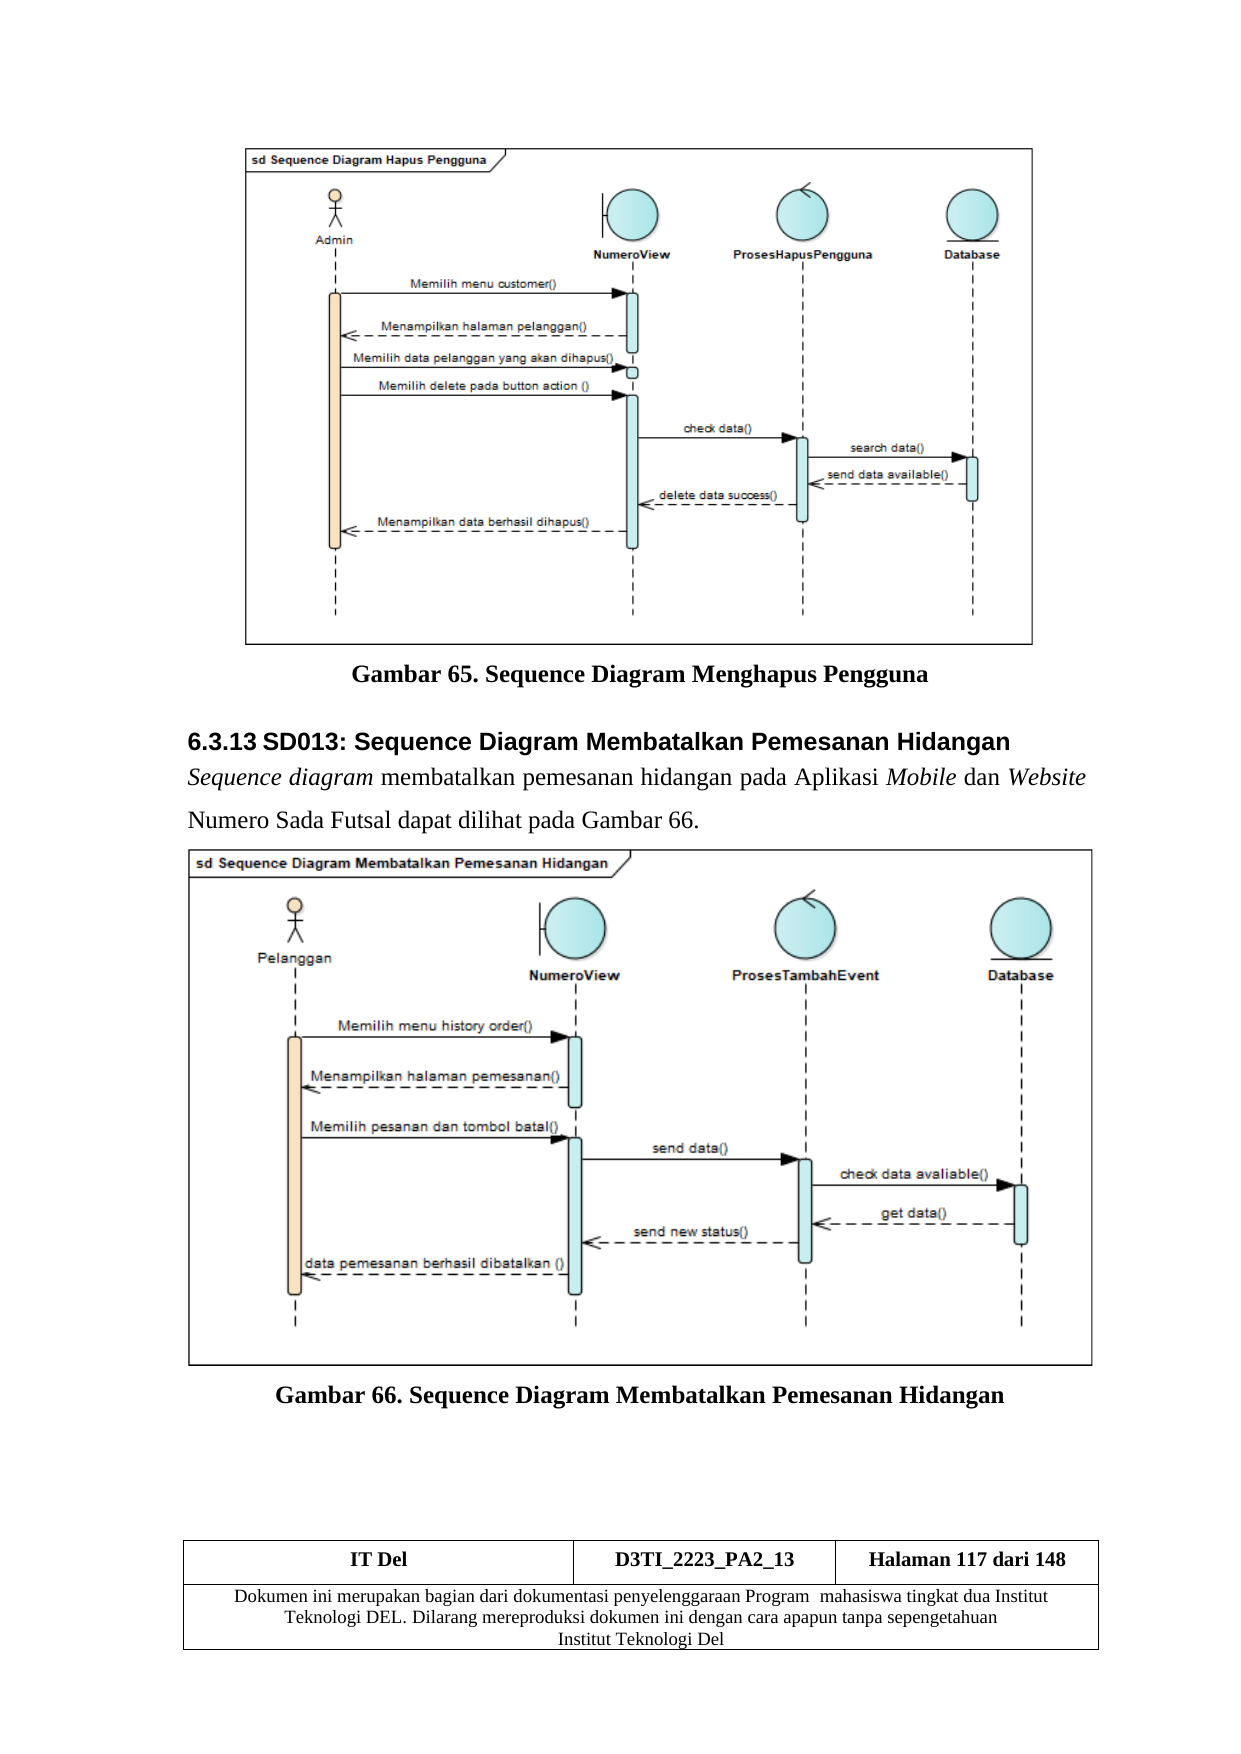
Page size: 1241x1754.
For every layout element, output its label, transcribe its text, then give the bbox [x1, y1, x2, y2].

text Gambar 66. Sequence Diagram Membatalkan Pemesanan Hidangan [187, 1380, 1092, 1409]
picture [244, 147, 1033, 645]
subtitle SD013: Sequence Diagram Membatalkan Pemesanan Hidangan [187, 727, 1092, 756]
picture [187, 848, 1093, 1366]
text Gambar 65. Sequence Diagram Menghapus Pengguna [187, 659, 1092, 688]
text Sequence diagram membatalkan pemesanan hidangan pada Aplikasi Mobile dan Website Numero Sada Futsal dapat dilihat pada Gambar 66. [187, 762, 1086, 834]
